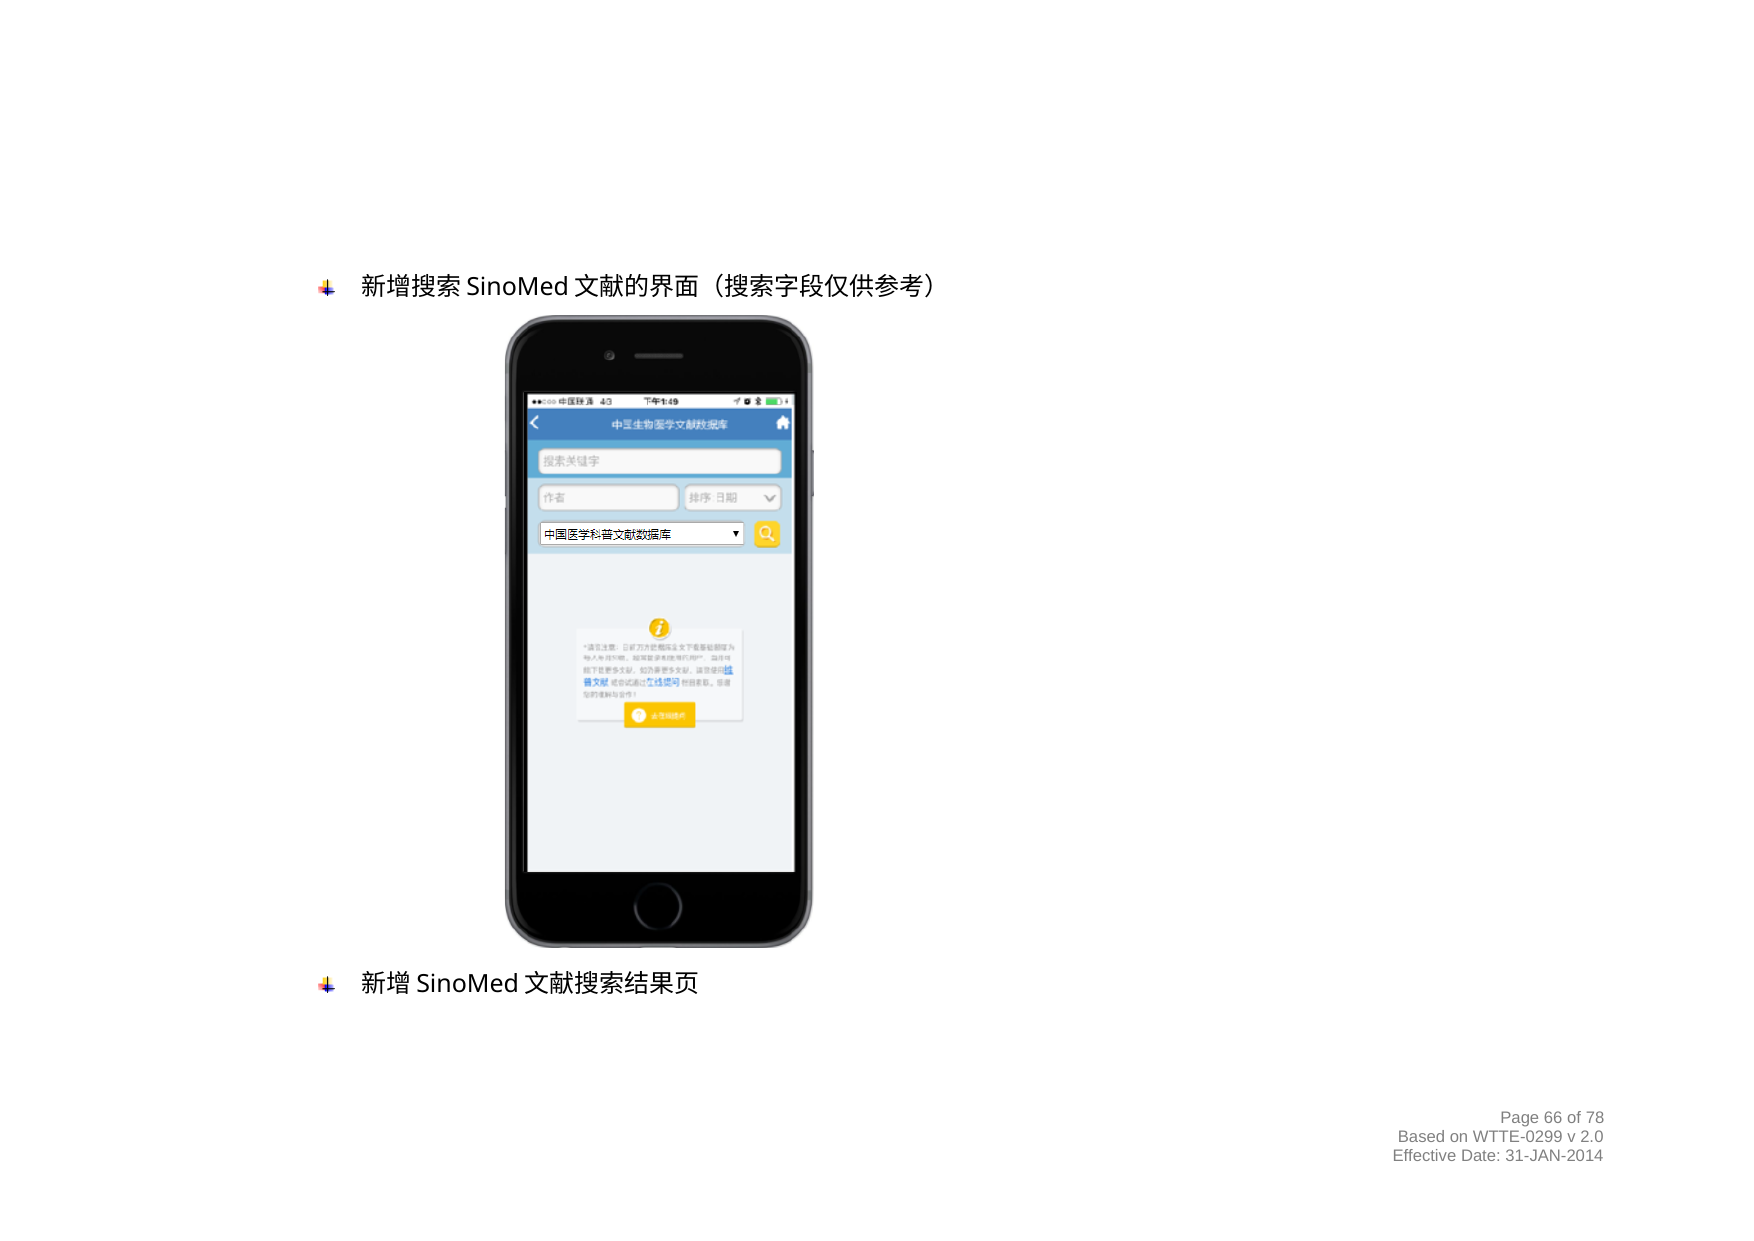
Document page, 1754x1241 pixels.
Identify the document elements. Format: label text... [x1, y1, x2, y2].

picture [504, 315, 815, 951]
picture [318, 975, 335, 993]
picture [318, 278, 335, 296]
subtitle 新增搜索SinoMed文献的界面（搜索字段仅供参考） [317, 266, 1604, 302]
subtitle 新增SinoMed文献搜索结果页 [317, 963, 1604, 1000]
